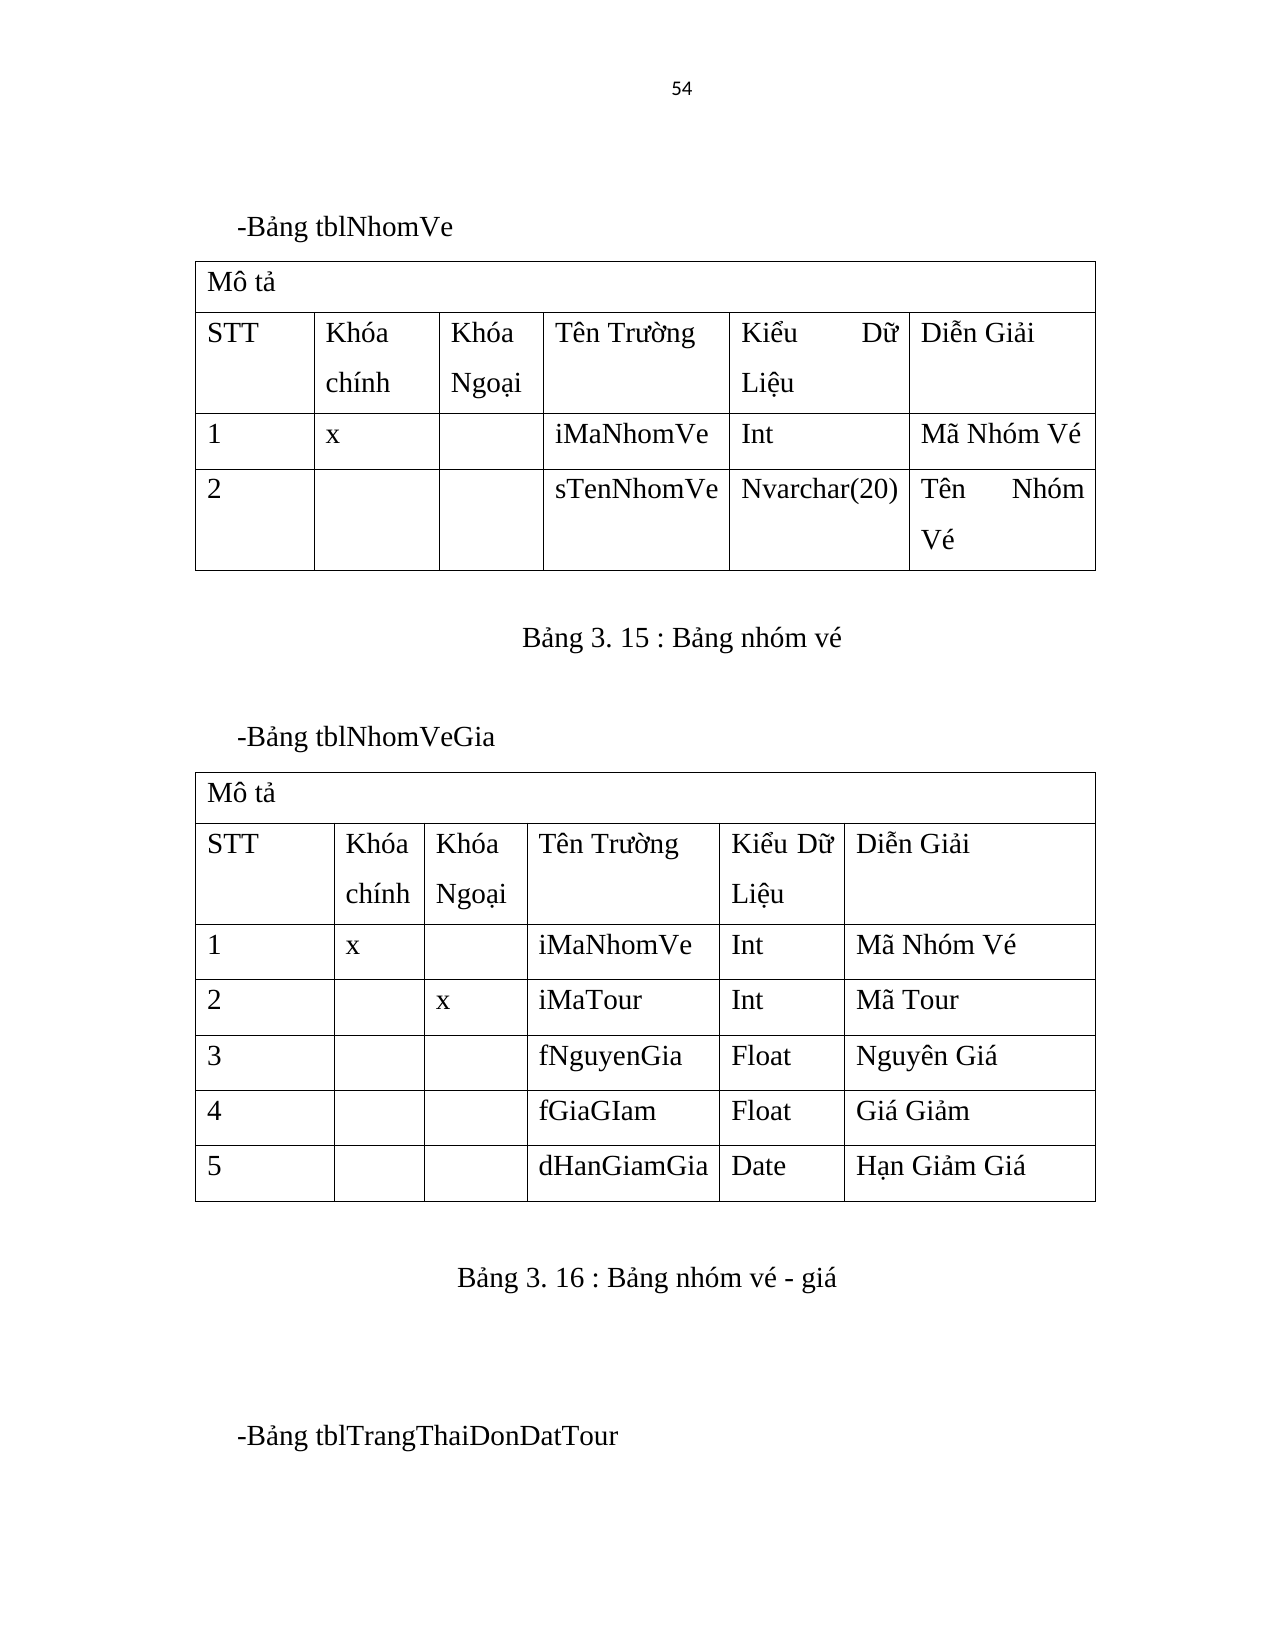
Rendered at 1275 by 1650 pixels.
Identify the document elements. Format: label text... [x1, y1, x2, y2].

table_cell x [425, 980, 527, 1034]
table_cell 2 [196, 470, 314, 569]
table_cell Kiểu Dữ Liệu [720, 824, 844, 924]
table_cell [425, 1146, 527, 1201]
table_cell Hạn Giảm Giá [845, 1146, 1095, 1201]
table_cell [335, 1036, 424, 1090]
table_cell Mã Tour [845, 980, 1095, 1034]
table_cell Int [720, 980, 844, 1034]
table_cell [440, 414, 543, 468]
table_cell 2 [196, 980, 334, 1034]
table_cell Nvarchar(20) [730, 470, 909, 569]
table_cell 4 [196, 1091, 334, 1145]
text -Bảng tblTrangThaiDonDatTour [207, 1418, 1157, 1451]
table_cell Mã Nhóm Vé [845, 925, 1095, 979]
text -Bảng tblNhomVe [207, 209, 1157, 242]
subtitle Bảng 3. 15 : Bảng nhóm vé [207, 620, 1157, 653]
table_cell Khóa Ngoại [440, 313, 543, 413]
table_cell Tên Nhóm Vé [910, 470, 1095, 569]
table_cell [335, 1146, 424, 1201]
table_cell Date [720, 1146, 844, 1201]
table_cell Diễn Giải [845, 824, 1095, 924]
subtitle Bảng 3. 16 : Bảng nhóm vé - giá [207, 1261, 1157, 1294]
table_cell Diễn Giải [910, 313, 1095, 413]
table_header Mô tả [196, 262, 1095, 312]
table_cell iMaTour [528, 980, 719, 1034]
table_cell Float [720, 1036, 844, 1090]
table_cell [335, 1091, 424, 1145]
table_cell [425, 1091, 527, 1145]
table_cell Nguyên Giá [845, 1036, 1095, 1090]
table_cell x [335, 925, 424, 979]
table_cell Int [730, 414, 909, 468]
table_cell [315, 470, 439, 569]
table_cell STT [196, 313, 314, 413]
table_cell Tên Trường [544, 313, 729, 413]
table_cell Khóa chính [315, 313, 439, 413]
table_cell Khóa Ngoại [425, 824, 527, 924]
table_cell sTenNhomVe [544, 470, 729, 569]
table_cell Giá Giảm [845, 1091, 1095, 1145]
table_cell x [315, 414, 439, 468]
table_cell Tên Trường [528, 824, 719, 924]
table_cell Mã Nhóm Vé [910, 414, 1095, 468]
table_cell dHanGiamGia [528, 1146, 719, 1201]
text -Bảng tblNhomVeGia [207, 719, 1157, 753]
table_cell 5 [196, 1146, 334, 1201]
table_cell [335, 980, 424, 1034]
table_cell STT [196, 824, 334, 924]
table_cell 1 [196, 414, 314, 468]
table_cell Khóa chính [335, 824, 424, 924]
table_cell fGiaGIam [528, 1091, 719, 1145]
table_cell [425, 925, 527, 979]
table_cell iMaNhomVe [544, 414, 729, 468]
table_cell [440, 470, 543, 569]
table_cell Kiểu Dữ Liệu [730, 313, 909, 413]
table_cell iMaNhomVe [528, 925, 719, 979]
table_cell Float [720, 1091, 844, 1145]
table_cell fNguyenGia [528, 1036, 719, 1090]
table_cell Int [720, 925, 844, 979]
table_header Mô tả [196, 773, 1095, 823]
table_cell [425, 1036, 527, 1090]
table_cell 3 [196, 1036, 334, 1090]
table_cell 1 [196, 925, 334, 979]
